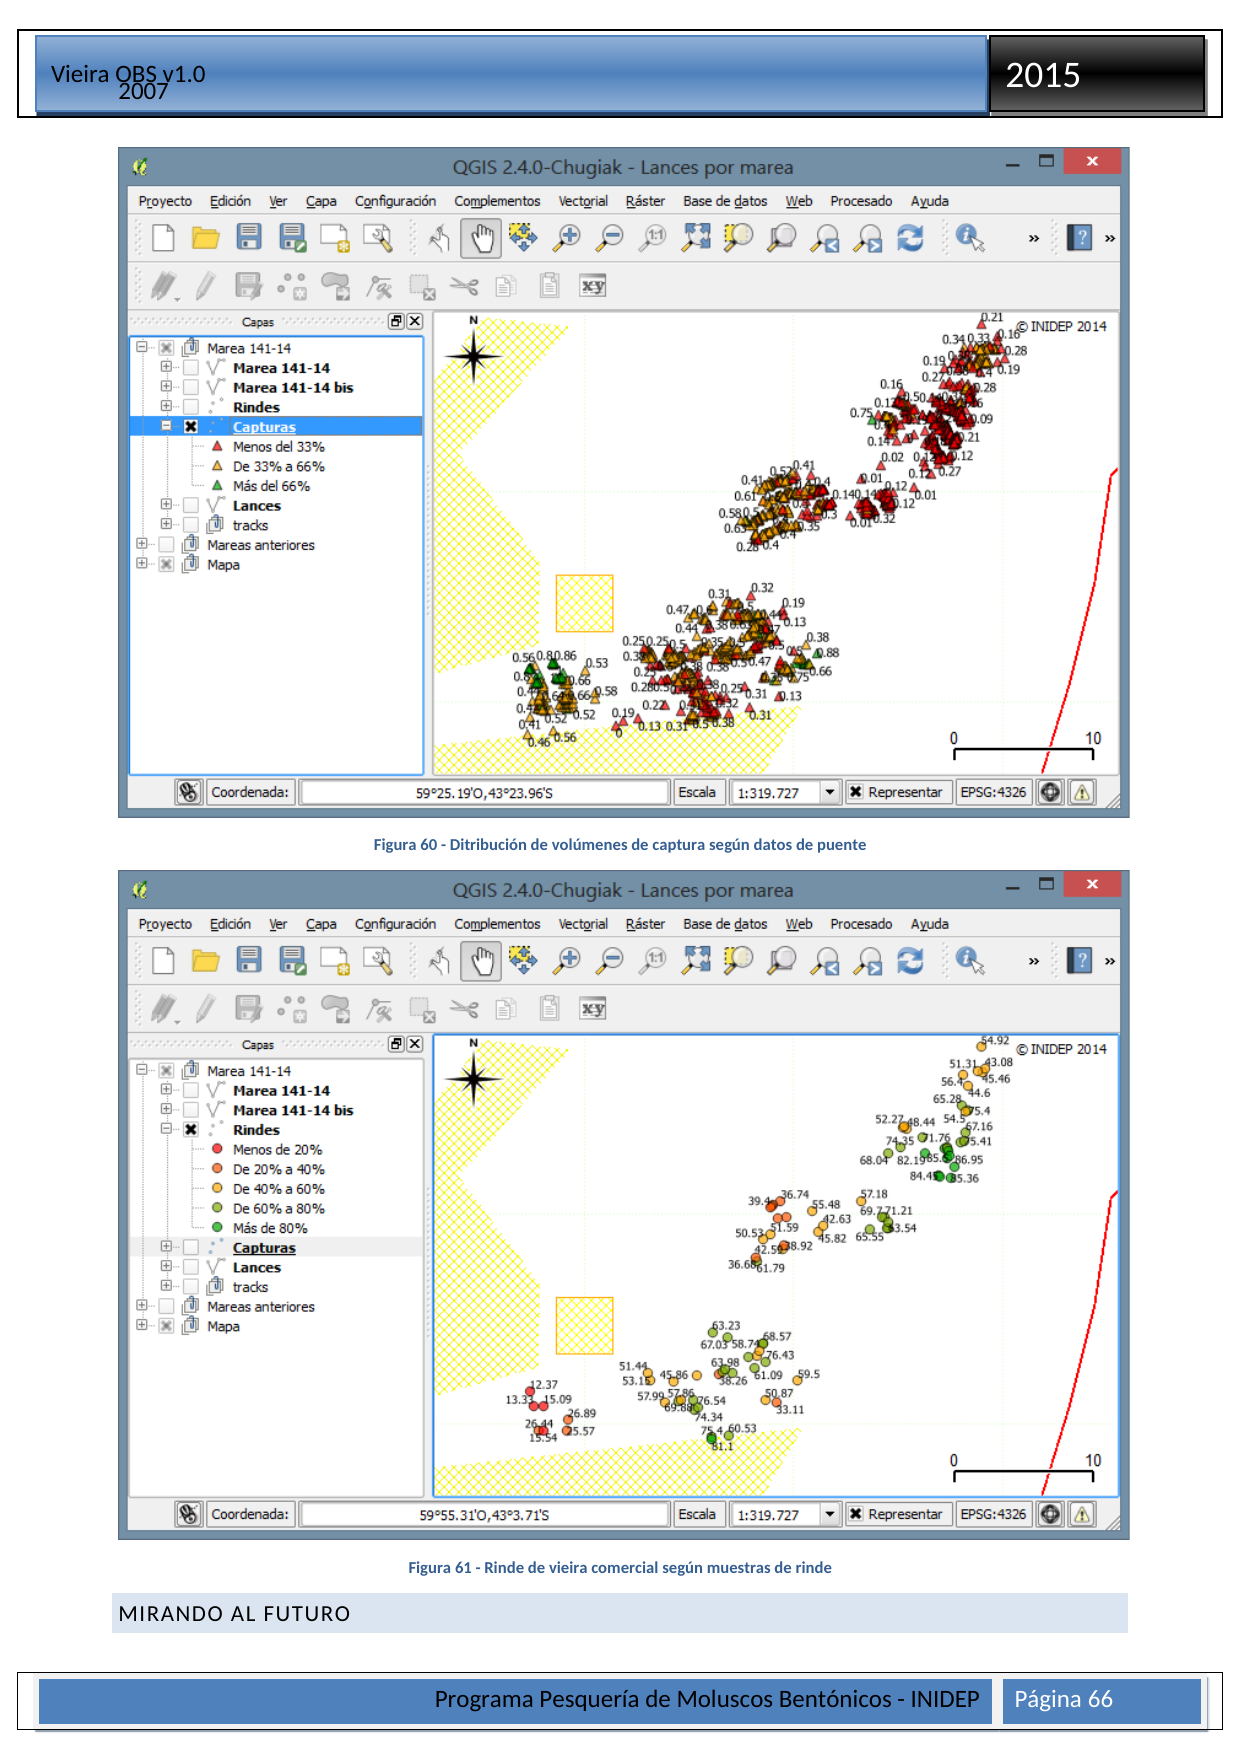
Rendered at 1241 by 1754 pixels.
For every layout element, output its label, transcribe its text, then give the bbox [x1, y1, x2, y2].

picture [118, 870, 1130, 1540]
text Figura - Ditribución de volúmenes de captura según datos de puente [118, 834, 1122, 855]
subtitle Mirando al futuro [118, 1599, 1122, 1627]
text Figura - Rinde de vieira comercial según muestras de rinde [118, 1557, 1122, 1577]
picture [118, 147, 1130, 818]
